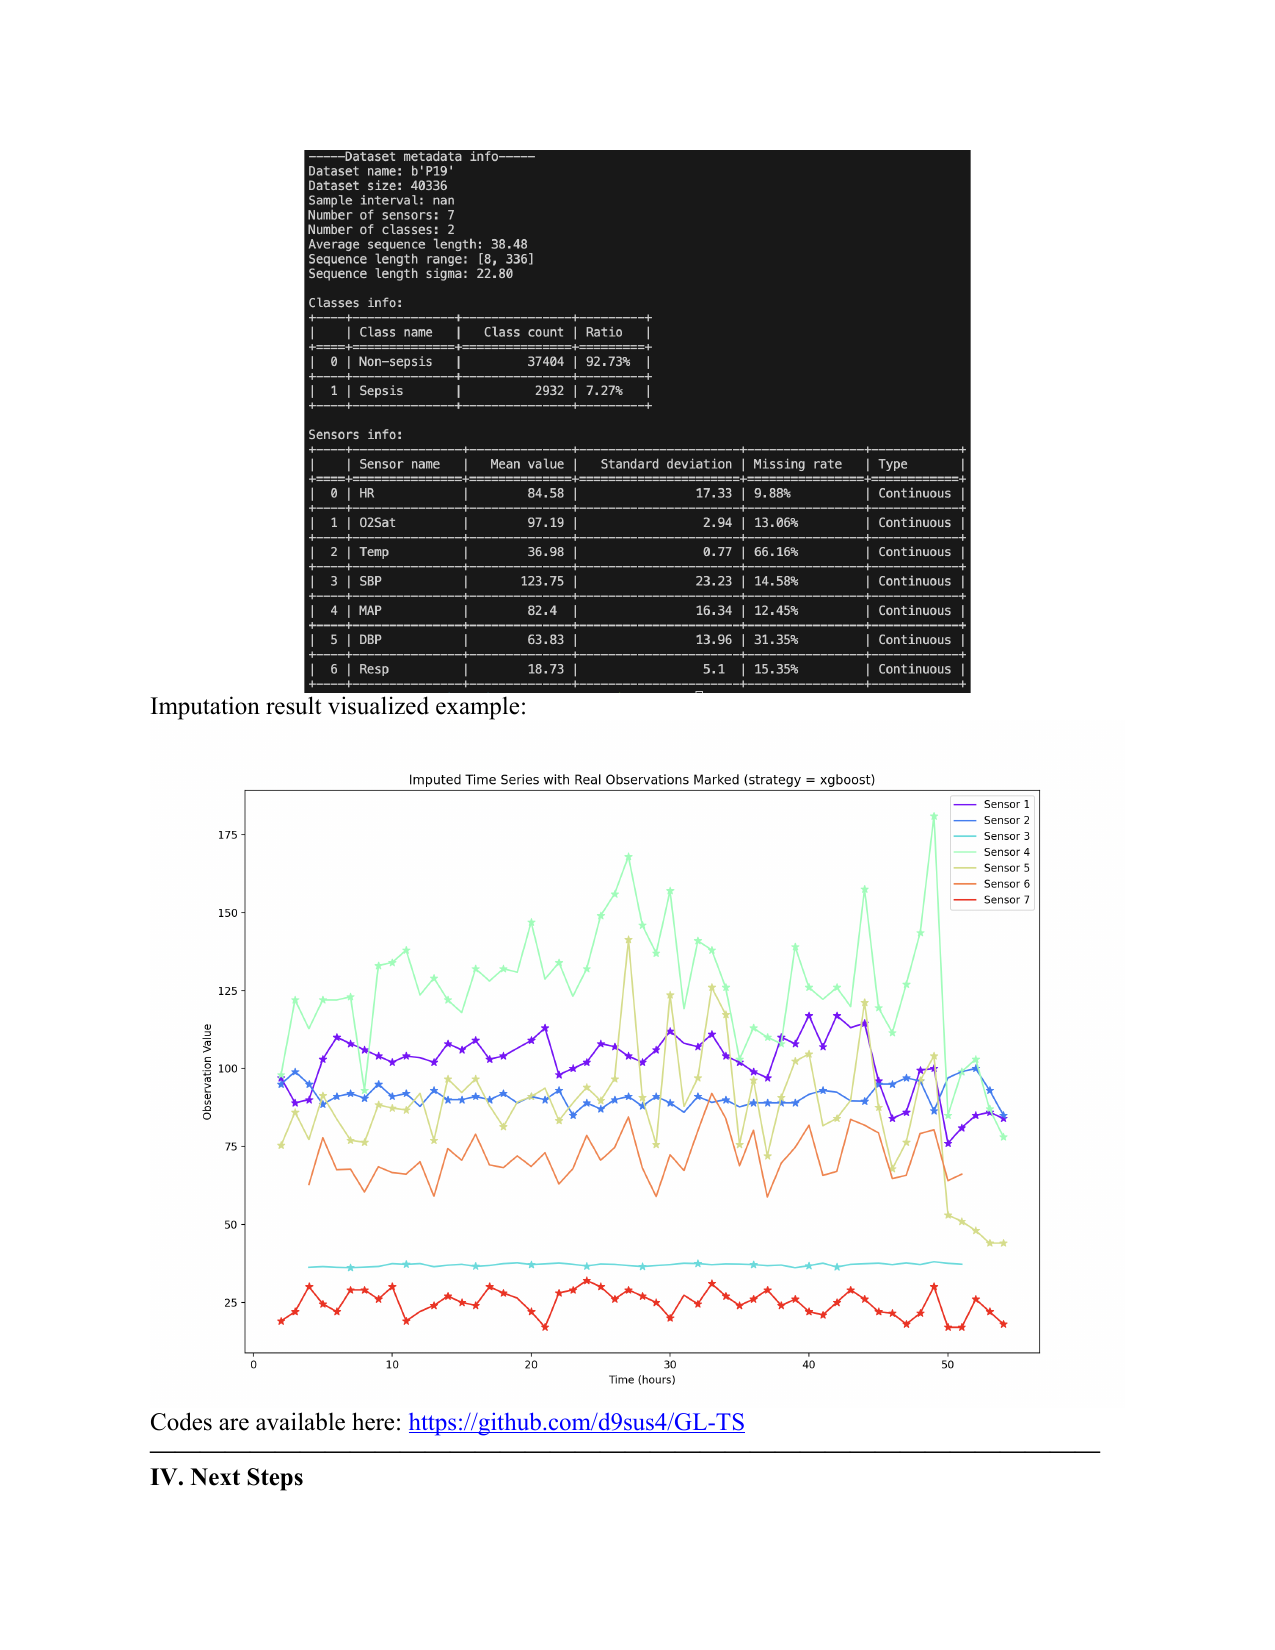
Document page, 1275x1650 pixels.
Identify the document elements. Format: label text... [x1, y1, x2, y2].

picture [150, 720, 1125, 1408]
text Codes are available here: https://github.com/d9sus4/GL-TS [150, 1408, 1125, 1436]
text Imputation result visualized example: [150, 692, 1125, 720]
text —————————————————————————————————————— [150, 1436, 1125, 1463]
picture [304, 150, 971, 693]
text IV. Next Steps [150, 1463, 1125, 1491]
